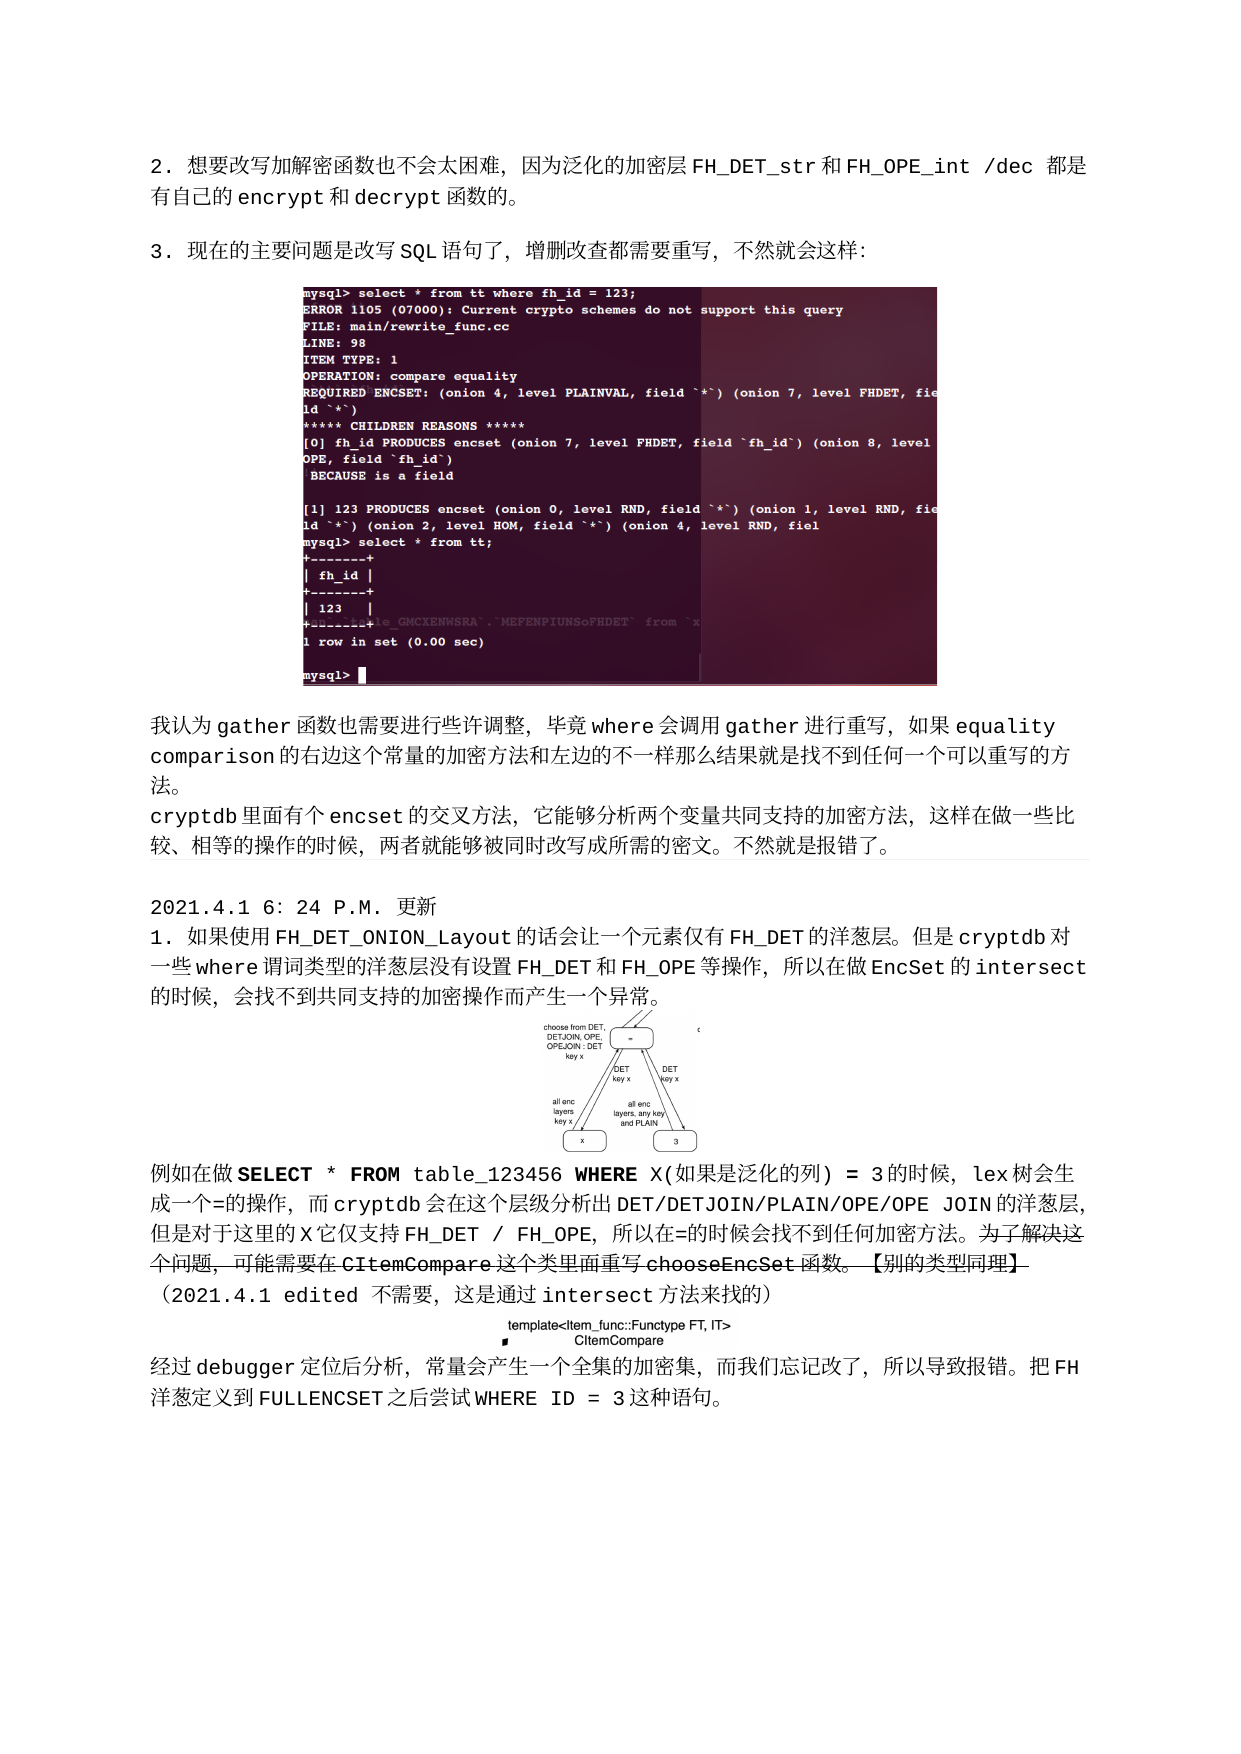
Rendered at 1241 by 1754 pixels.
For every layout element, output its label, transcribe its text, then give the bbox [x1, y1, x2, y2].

text 3. 现在的主要问题是改写SQL语句了，增删改查都需要重写，不然就会这样： [150, 234, 1090, 264]
picture [540, 1010, 700, 1158]
text 2. 想要改写加解密函数也不会太困难，因为泛化的加密层FH_DET_str和FH_OPE_int /dec 都是有自己的encrypt和decrypt函数的。 [150, 150, 1090, 210]
picture [303, 287, 938, 686]
text 例如在做SELECT * FROM table_123456 WHERE X(如果是泛化的列) = 3的时候，lex树会生成一个=的操作，而cryptdb会在这个层级分析出DET/DETJOIN/PLAIN/OPE/OPE JOIN的洋葱层，但是对于这里的X它仅支持FH_DET / FH_OPE，所以在=的时候会找不到任何加密方法。为了解决这个问题，可能需要在CItemCompare这个类里面重写chooseEncSet函数。【别的类型同理】 （2021.4.1 edited 不需要，这是通过intersect方法来找的） [150, 1157, 1090, 1308]
text 我认为gather函数也需要进行些许调整，毕竟where会调用gather进行重写，如果 equality comparison的右边这个常量的加密方法和左边的不一样那么结果就是找不到任何一个可以重写的方法。 [150, 709, 1090, 799]
text 经过debugger定位后分析，常量会产生一个全集的加密集，而我们忘记改了，所以导致报错。把FH洋葱定义到FULLENCSET之后尝试WHERE ID = 3这种语句。 [150, 1351, 1090, 1411]
picture [502, 1308, 738, 1351]
text cryptdb里面有个encset的交叉方法，它能够分析两个变量共同支持的加密方法，这样在做一些比较、相等的操作的时候，两者就能够被同时改写成所需的密文。不然就是报错了。 [150, 799, 1090, 859]
text 1. 如果使用FH_DET_ONION_Layout的话会让一个元素仅有FH_DET的洋葱层。但是cryptdb对一些where谓词类型的洋葱层没有设置FH_DET和FH_OPE等操作，所以在做EncSet的intersect的时候，会找不到共同支持的加密操作而产生一个异常。 [150, 920, 1090, 1011]
text 2021.4.1 6：24 P.M. 更新 [150, 890, 1090, 920]
